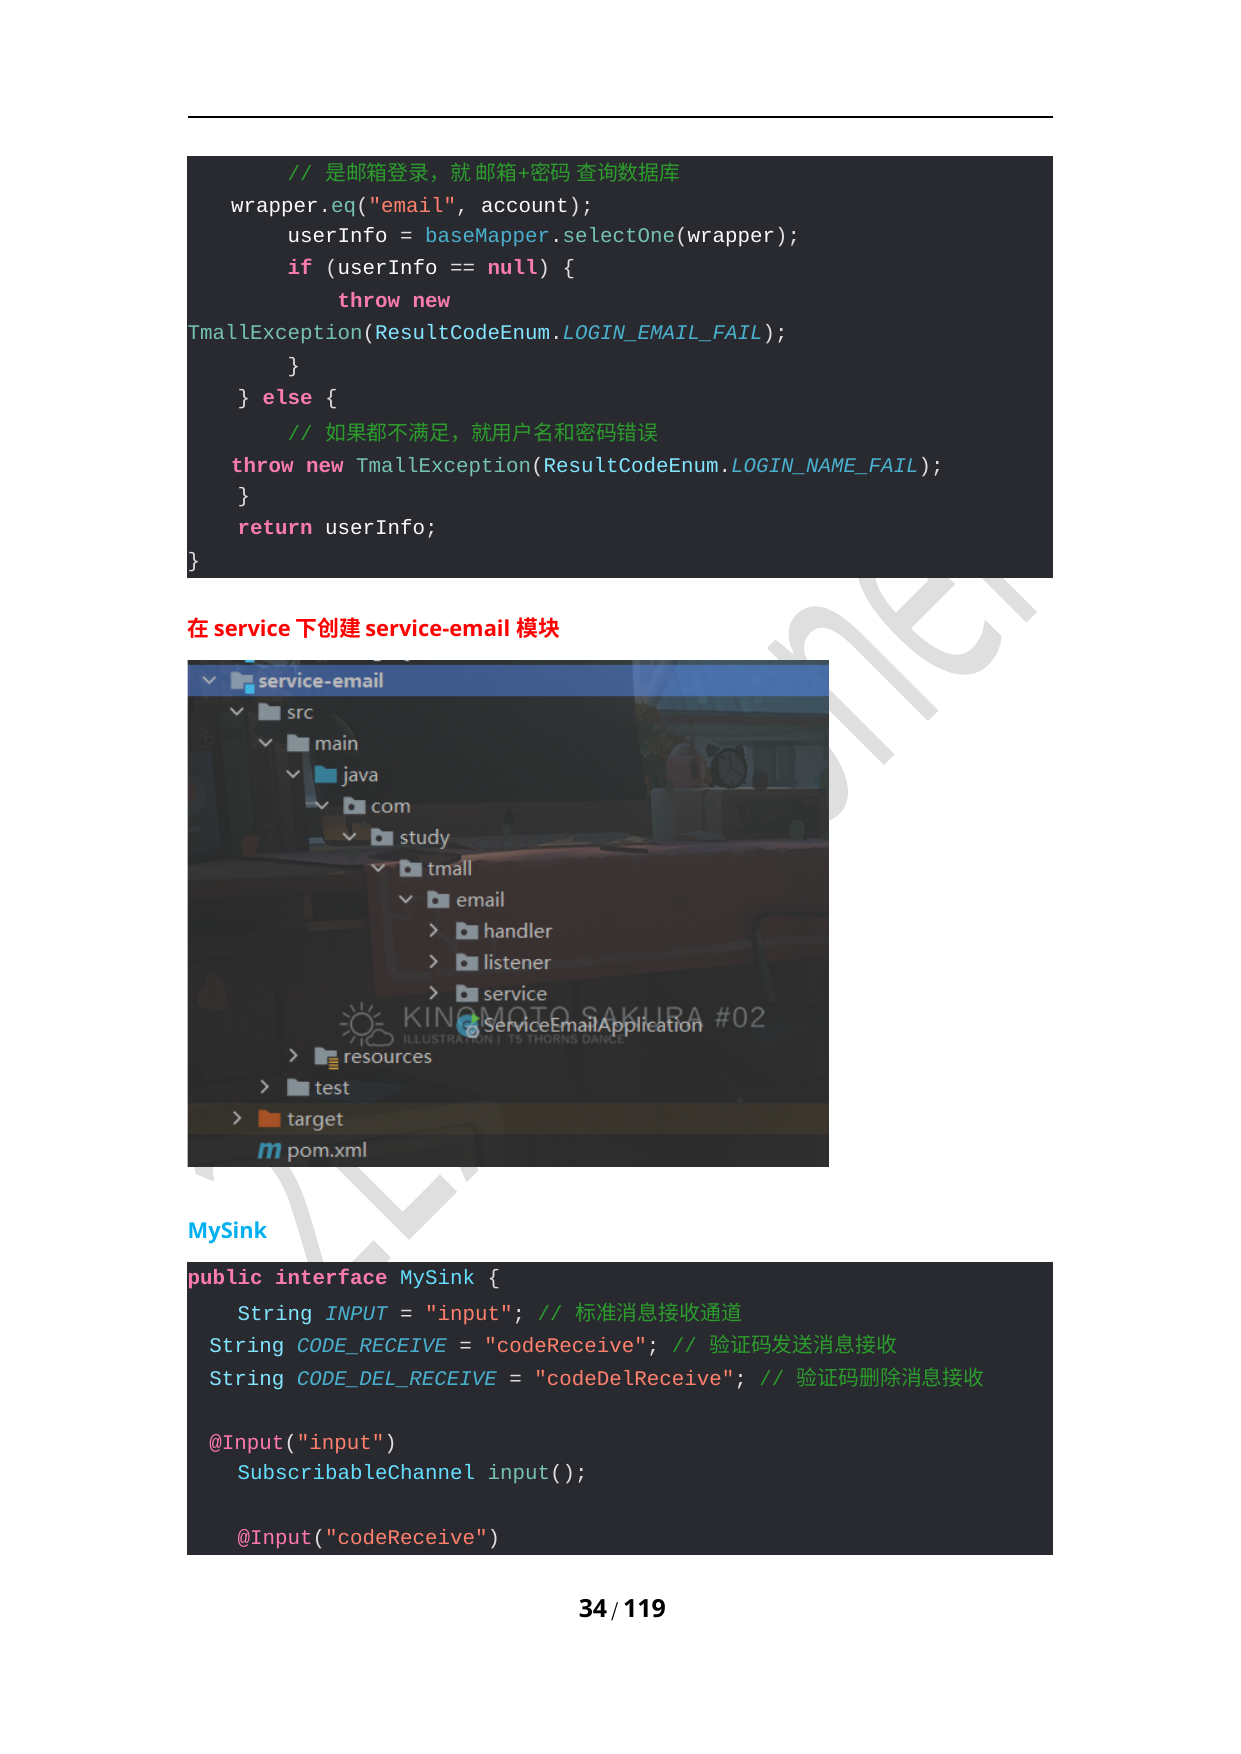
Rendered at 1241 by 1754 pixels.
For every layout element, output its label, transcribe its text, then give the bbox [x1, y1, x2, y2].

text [187, 1262, 1053, 1555]
text MySink [187, 1213, 1053, 1246]
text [187, 156, 1053, 578]
text 在service下创建service-email 模块 [187, 611, 1053, 643]
picture [187, 660, 829, 1167]
